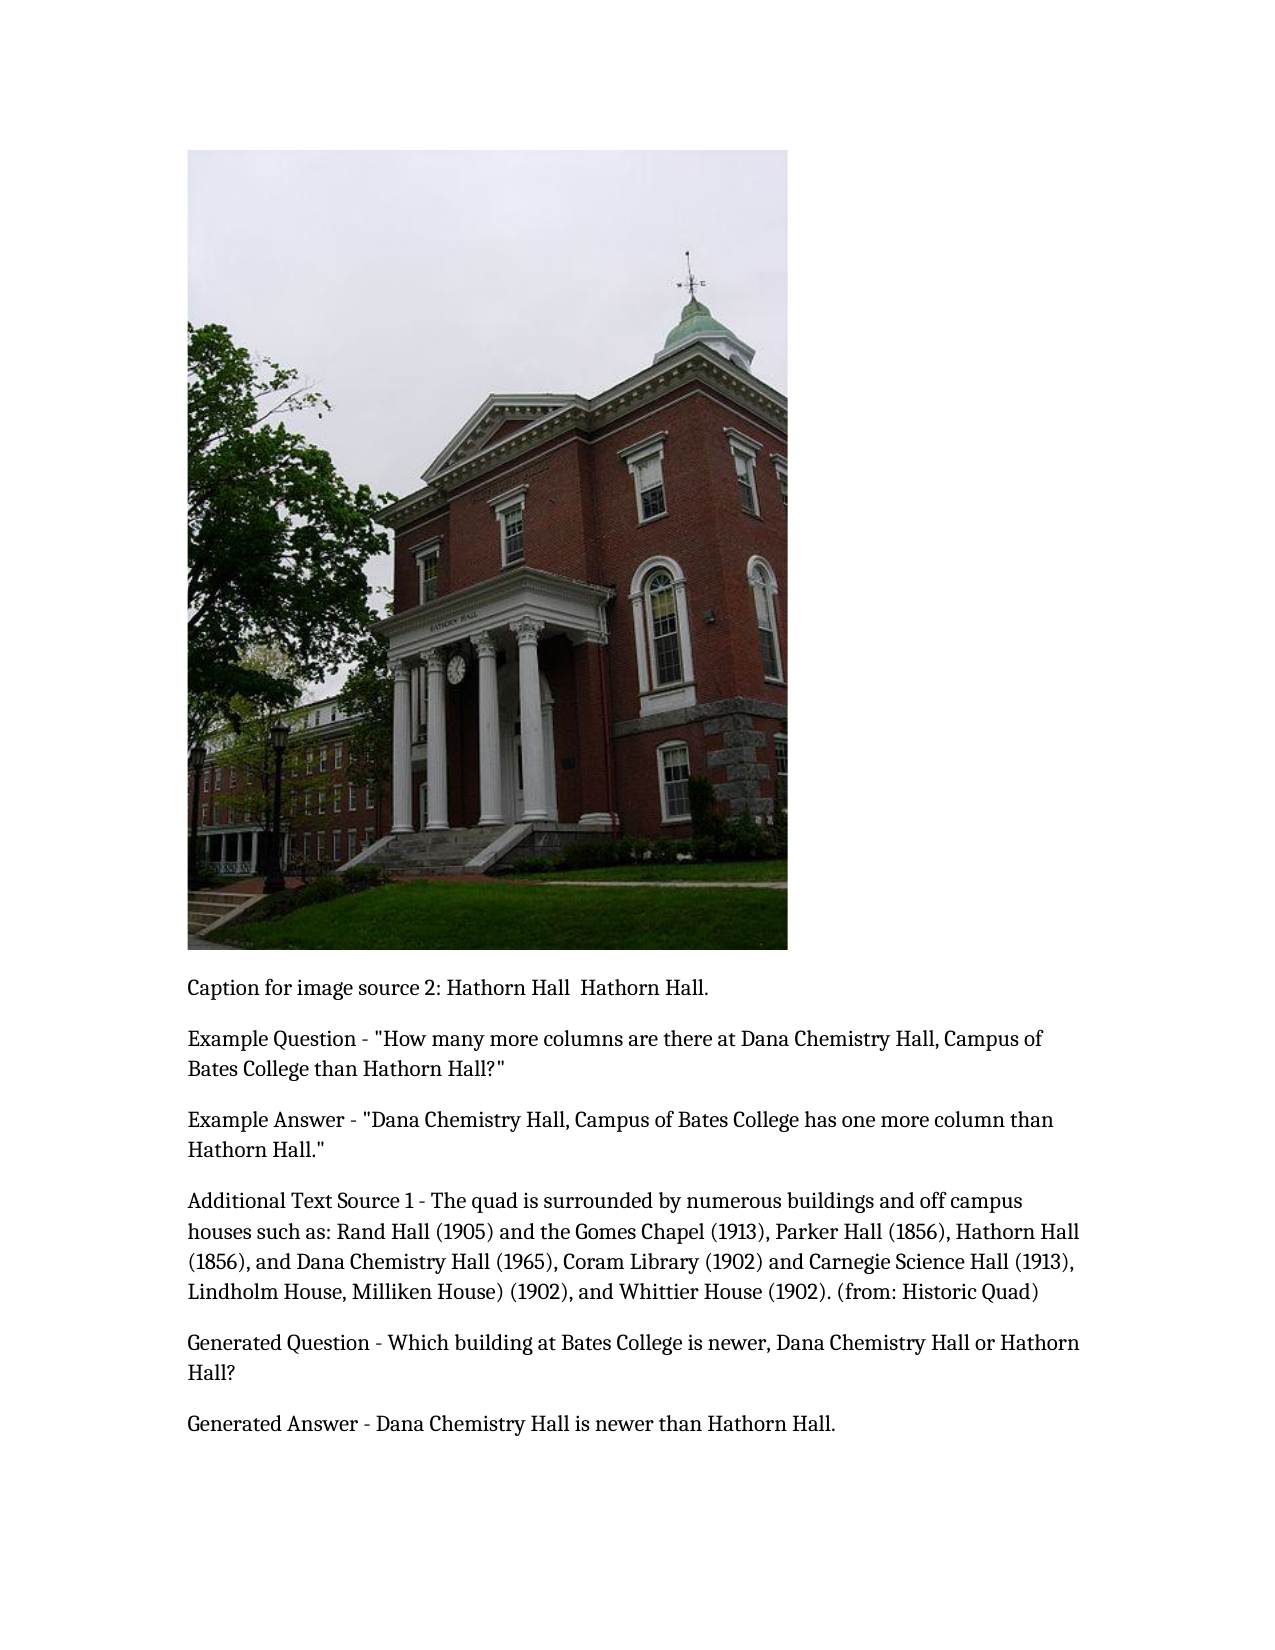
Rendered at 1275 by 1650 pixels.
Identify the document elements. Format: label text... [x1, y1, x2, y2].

picture [187, 150, 788, 950]
text Generated Answer - Dana Chemistry Hall is newer than Hathorn Hall. [187, 1411, 1087, 1437]
text Additional Text Source 1 - The quad is surrounded by numerous buildings and off campus houses such as: Rand Hall (1905) and the Gomes Chapel (1913), Parker Hall (1856), Hathorn Hall (1856), and Dana Chemistry Hall (1965), Coram Library (1902) and Carnegie Science Hall (1913), Lindholm House, Milliken House) (1902), and Whittier House (1902). (from: Historic Quad) [187, 1188, 1087, 1305]
text Example Question - "How many more columns are there at Dana Chemistry Hall, Campus of Bates College than Hathorn Hall?" [187, 1026, 1087, 1082]
text Generated Question - Which building at Bates College is newer, Dana Chemistry Hall or Hathorn Hall? [187, 1330, 1087, 1386]
text Example Answer - "Dana Chemistry Hall, Campus of Bates College has one more column than Hathorn Hall." [187, 1107, 1087, 1163]
text Caption for image source 2: Hathorn Hall Hathorn Hall. [187, 975, 1087, 1001]
